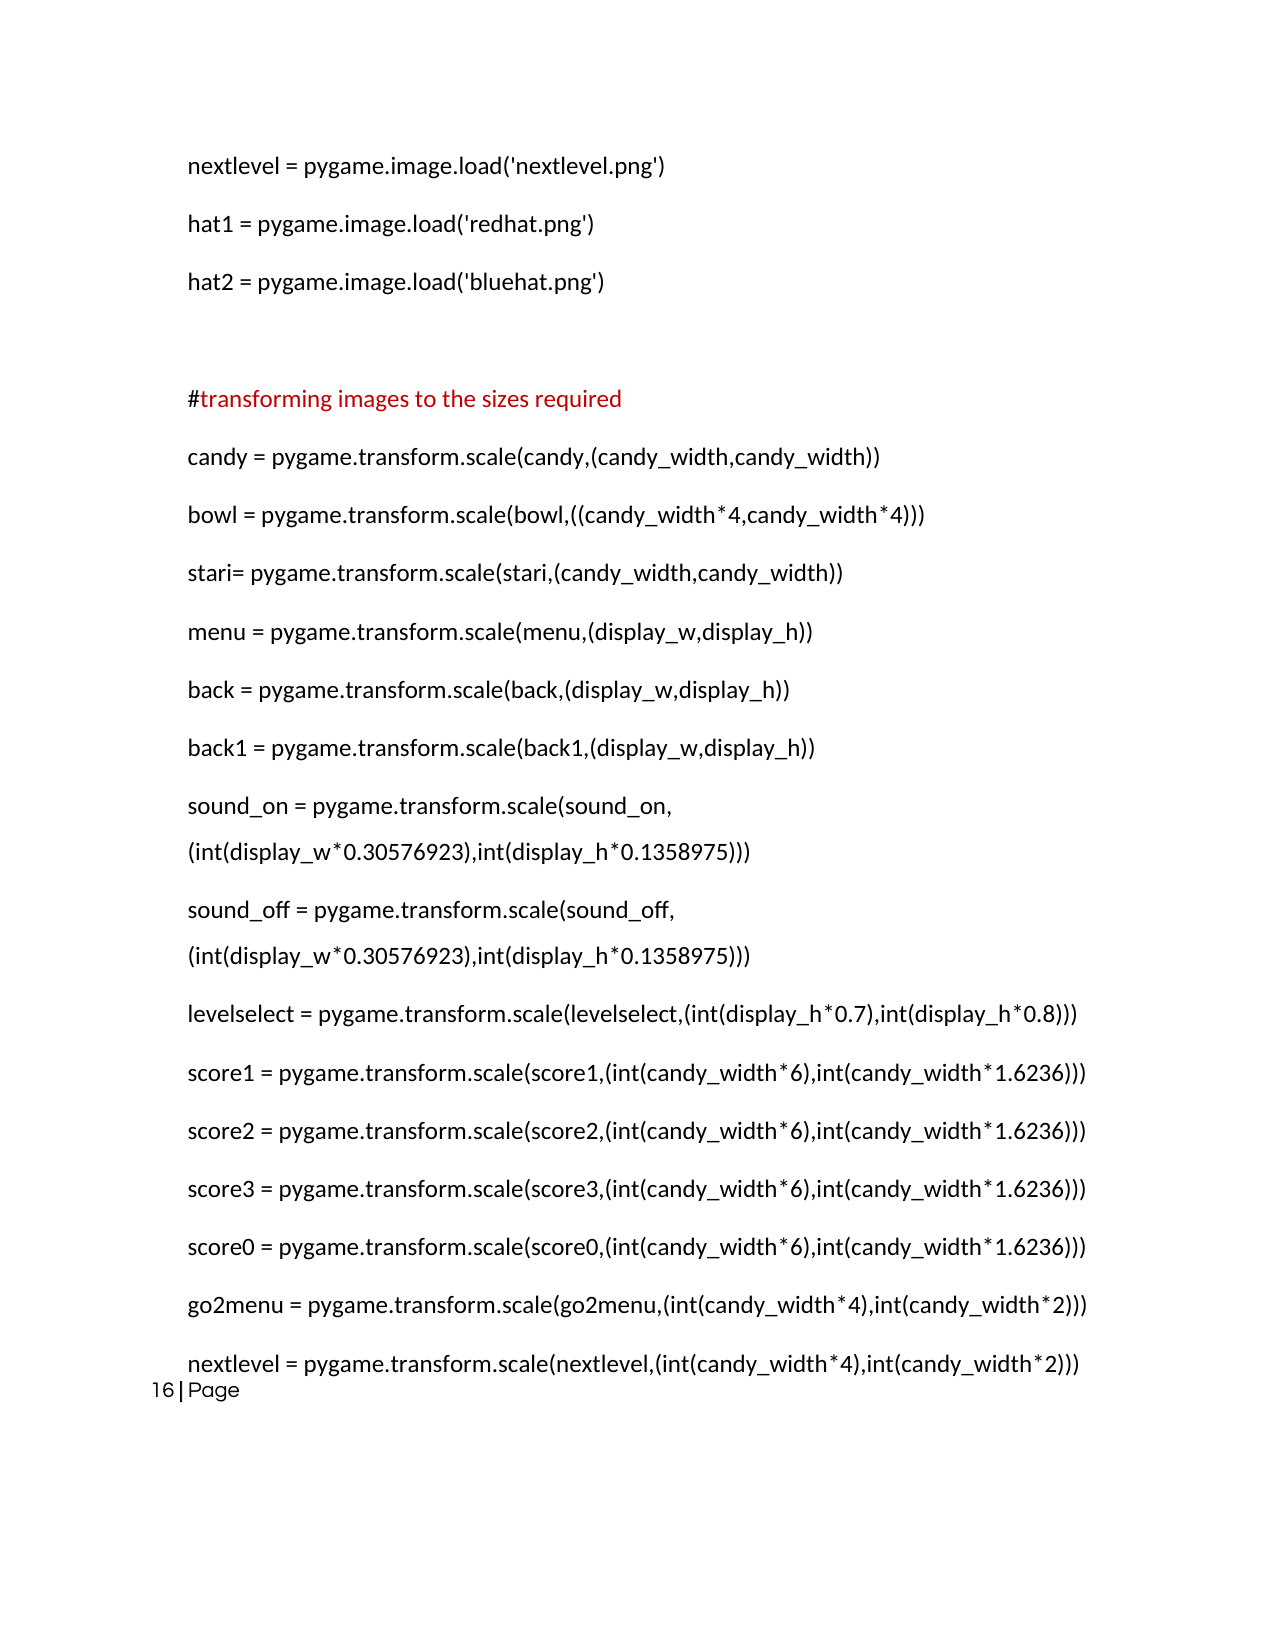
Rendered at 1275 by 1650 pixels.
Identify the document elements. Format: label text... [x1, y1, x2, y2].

text go2menu = pygame.transform.scale(go2menu,(int(candy_width*4),int(candy_width*2))) [187, 1289, 1125, 1320]
text menu = pygame.transform.scale(menu,(display_w,display_h)) [187, 616, 1125, 646]
text score2 = pygame.transform.scale(score2,(int(candy_width*6),int(candy_width*1.6236))) [187, 1115, 1125, 1145]
text #transforming images to the sizes required [187, 383, 1125, 413]
text stari= pygame.transform.scale(stari,(candy_width,candy_width)) [187, 558, 1125, 588]
text sound_off = pygame.transform.scale(sound_off,(int(display_w*0.30576923),int(display_h*0.1358975))) [187, 894, 1125, 971]
text candy = pygame.transform.scale(candy,(candy_width,candy_width)) [187, 441, 1125, 472]
text hat2 = pygame.image.load('bluehat.png') [187, 266, 1125, 297]
text nextlevel = pygame.image.load('nextlevel.png') [187, 150, 1125, 181]
text sound_on = pygame.transform.scale(sound_on,(int(display_w*0.30576923),int(display_h*0.1358975))) [187, 791, 1125, 867]
text nextlevel = pygame.transform.scale(nextlevel,(int(candy_width*4),int(candy_width*2))) [187, 1348, 1125, 1378]
text back1 = pygame.transform.scale(back1,(display_w,display_h)) [187, 732, 1125, 763]
text levelselect = pygame.transform.scale(levelselect,(int(display_h*0.7),int(display_h*0.8))) [187, 998, 1125, 1029]
text hat1 = pygame.image.load('redhat.png') [187, 208, 1125, 239]
text bowl = pygame.transform.scale(bowl,((candy_width*4,candy_width*4))) [187, 499, 1125, 530]
text score3 = pygame.transform.scale(score3,(int(candy_width*6),int(candy_width*1.6236))) [187, 1173, 1125, 1204]
text score0 = pygame.transform.scale(score0,(int(candy_width*6),int(candy_width*1.6236))) [187, 1231, 1125, 1262]
text back = pygame.transform.scale(back,(display_w,display_h)) [187, 674, 1125, 704]
text score1 = pygame.transform.scale(score1,(int(candy_width*6),int(candy_width*1.6236))) [187, 1057, 1125, 1087]
